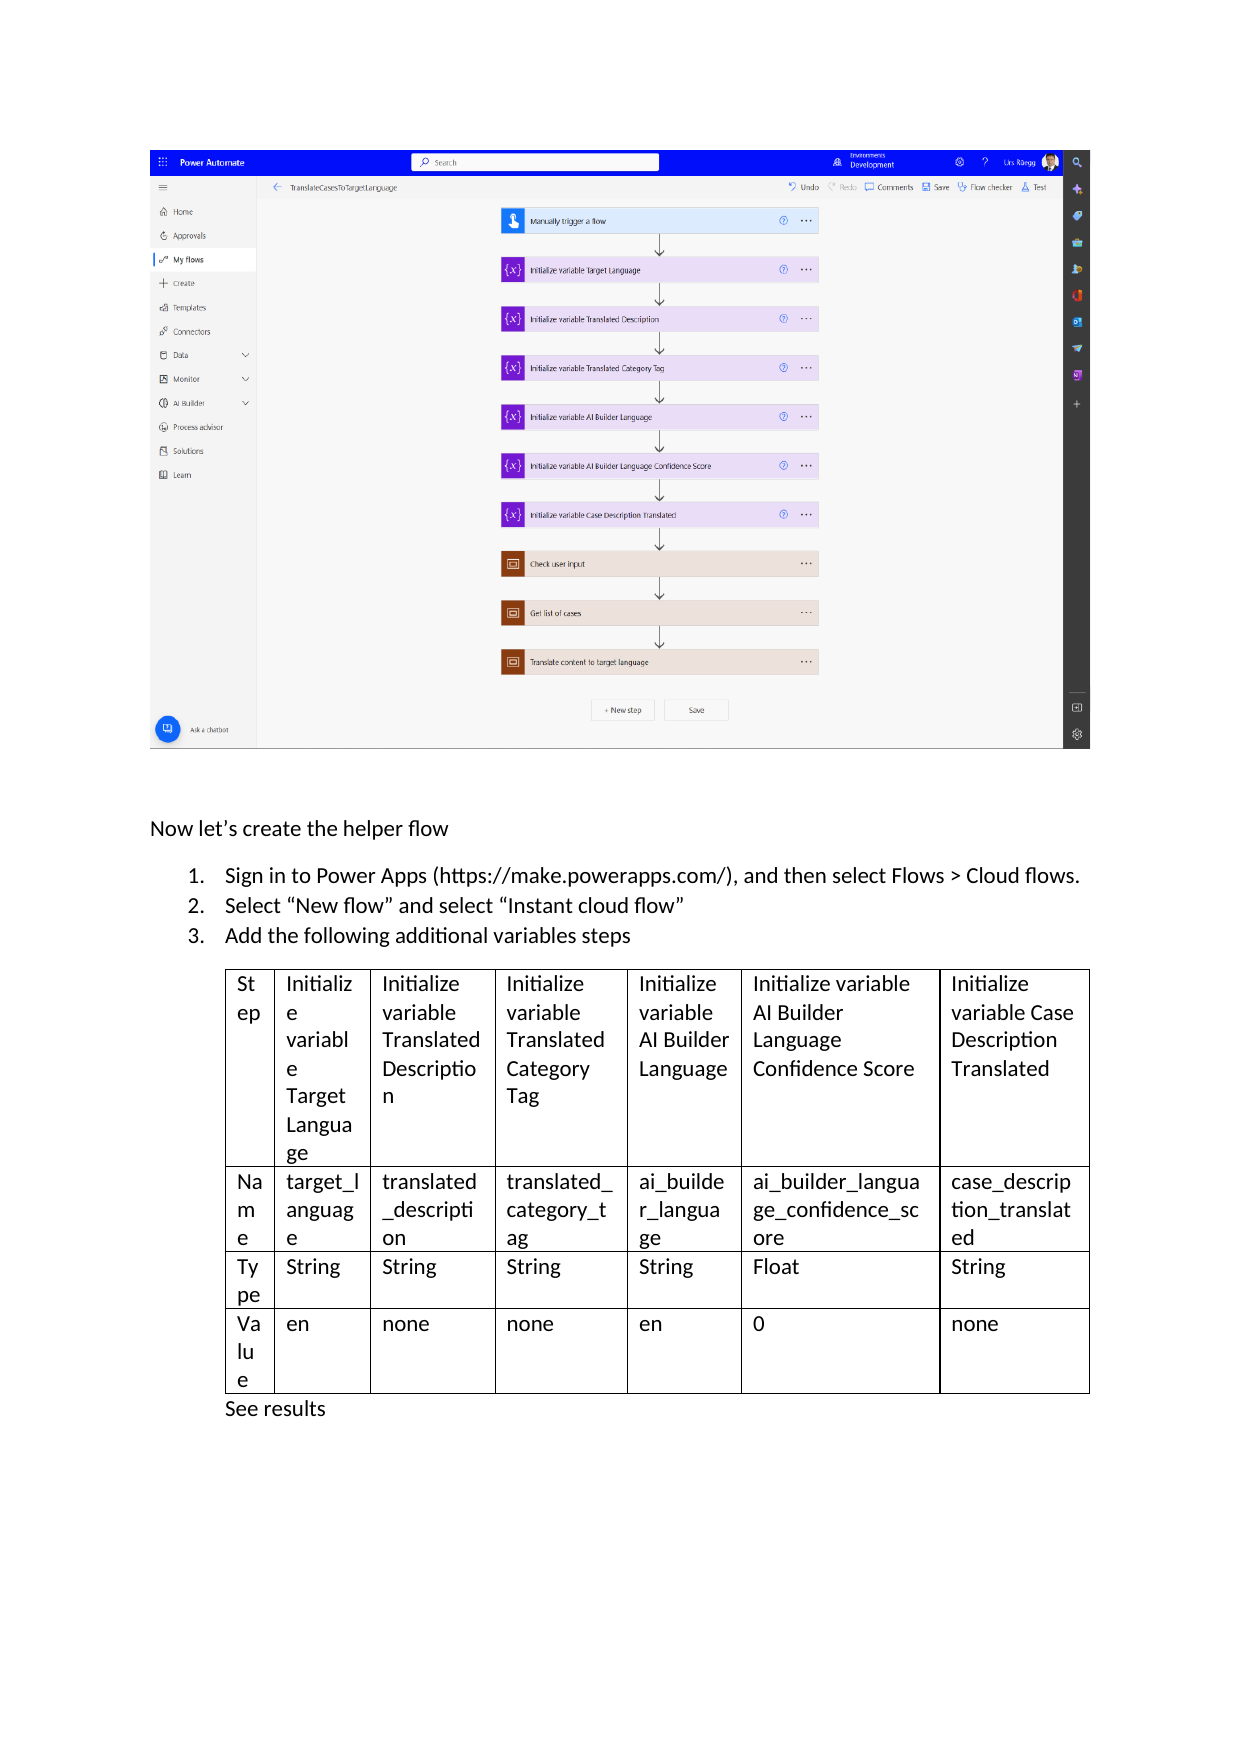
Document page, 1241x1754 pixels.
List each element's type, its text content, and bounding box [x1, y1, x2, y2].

table_cell String [628, 1252, 741, 1308]
table_header Initialize variable AI Builder Language [628, 970, 741, 1166]
table_cell none [496, 1309, 627, 1393]
table_cell target_language [275, 1167, 370, 1251]
table_cell en [628, 1309, 741, 1393]
table_header Initialize variable Target Language [275, 970, 370, 1166]
text Now let’s create the helper flow [150, 814, 1090, 842]
table_cell String [496, 1252, 627, 1308]
table_header Initialize variable Case Description Translated [941, 970, 1089, 1166]
table_cell String [371, 1252, 495, 1308]
table_cell en [275, 1309, 370, 1393]
table_cell translated_description [371, 1167, 495, 1251]
table_cell String [941, 1252, 1089, 1308]
table_cell case_description_translated [941, 1167, 1089, 1251]
table_cell 0 [742, 1309, 939, 1393]
table_cell ai_builder_language_confidence_score [742, 1167, 939, 1251]
table_header Step [226, 970, 274, 1166]
table_cell Float [742, 1252, 939, 1308]
table_cell String [275, 1252, 370, 1308]
list See results [225, 1394, 1090, 1422]
table_cell Value [226, 1309, 274, 1393]
table_cell Name [226, 1167, 274, 1251]
table_header Initialize variable AI Builder Language Confidence Score [742, 970, 939, 1166]
table_header Initialize variable Translated Description [371, 970, 495, 1166]
table_cell none [371, 1309, 495, 1393]
list Add the following additional variables steps [187, 922, 1090, 950]
table_cell none [941, 1309, 1089, 1393]
table_cell Type [226, 1252, 274, 1308]
table_header Initialize variable Translated Category Tag [496, 970, 627, 1166]
table_cell ai_builder_language [628, 1167, 741, 1251]
table_cell translated_category_tag [496, 1167, 627, 1251]
list Select “New flow” and select “Instant cloud flow” [187, 891, 1090, 919]
list Sign in to Power Apps (https://make.powerapps.com/), and then select Flows > Cloud flows. [187, 861, 1090, 889]
picture [150, 150, 1091, 749]
